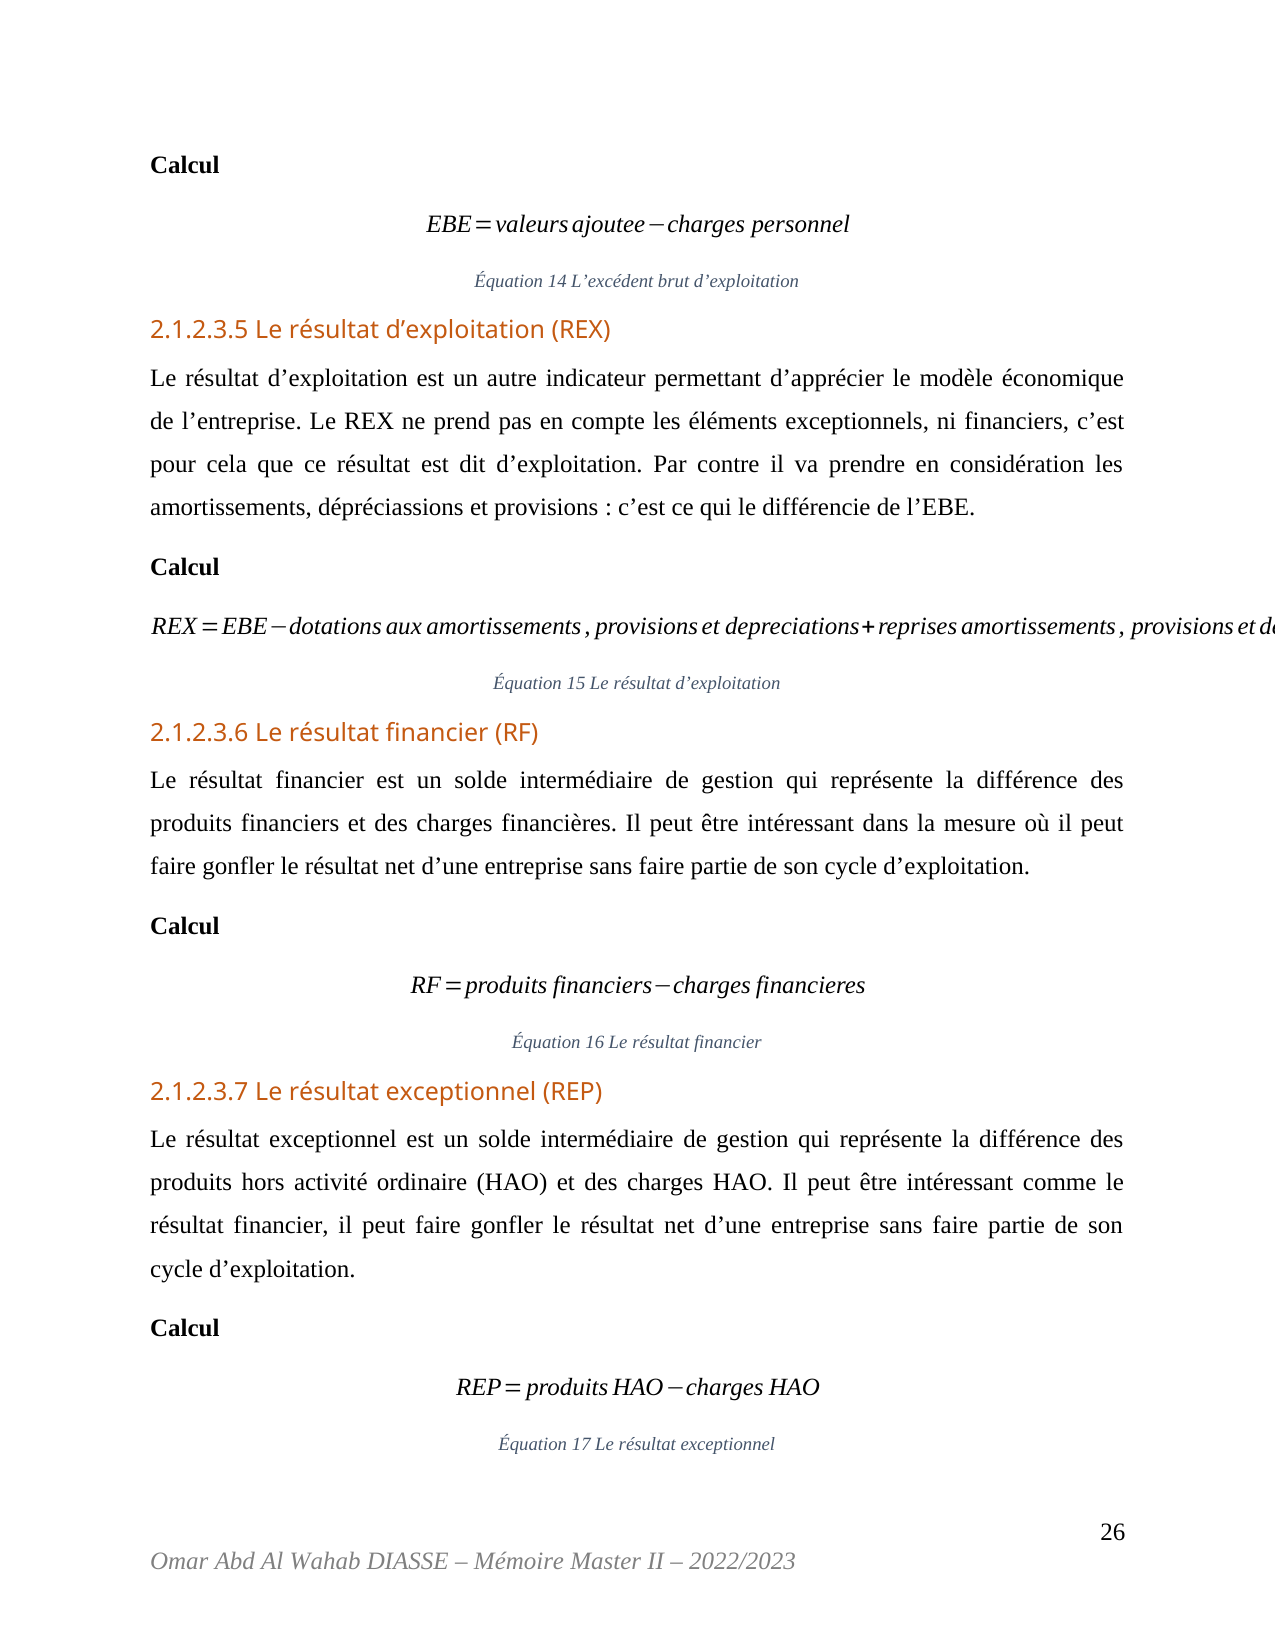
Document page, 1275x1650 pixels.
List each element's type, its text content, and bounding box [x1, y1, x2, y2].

text Le résultat exceptionnel est un solde intermédiaire de gestion qui représente la différence des produits hors activité ordinaire (HAO) et des charges HAO. Il peut être intéressant comme le résultat financier, il peut faire gonfler le résultat net d’une entreprise sans faire partie de son cycle d’exploitation. [150, 1124, 1125, 1282]
text Calcul [150, 552, 1125, 581]
subtitle Le résultat exceptionnel (REP) [150, 1073, 1125, 1107]
subtitle Le résultat financier (RF) [150, 714, 1125, 748]
text Équation 15 Le résultat d’exploitation [150, 672, 1125, 693]
text Le résultat d’exploitation est un autre indicateur permettant d’apprécier le modèle économique de l’entreprise. Le REX ne prend pas en compte les éléments exceptionnels, ni financiers, c’est pour cela que ce résultat est dit d’exploitation. Par contre il va prendre en considération les amortissements, dépréciassions et provisions : c’est ce qui le différencie de l’EBE. [150, 363, 1125, 521]
subtitle Le résultat d’exploitation (REX) [150, 312, 1125, 346]
text Équation 17 Le résultat exceptionnel [150, 1433, 1125, 1454]
text Calcul [150, 150, 1125, 179]
text Calcul [150, 1313, 1125, 1342]
text Équation 16 Le résultat financier [150, 1031, 1125, 1052]
text Équation 14 L’excédent brut d’exploitation [150, 269, 1125, 291]
text Calcul [150, 911, 1125, 940]
text Le résultat financier est un solde intermédiaire de gestion qui représente la différence des produits financiers et des charges financières. Il peut être intéressant dans la mesure où il peut faire gonfler le résultat net d’une entreprise sans faire partie de son cycle d’exploitation. [150, 765, 1125, 880]
